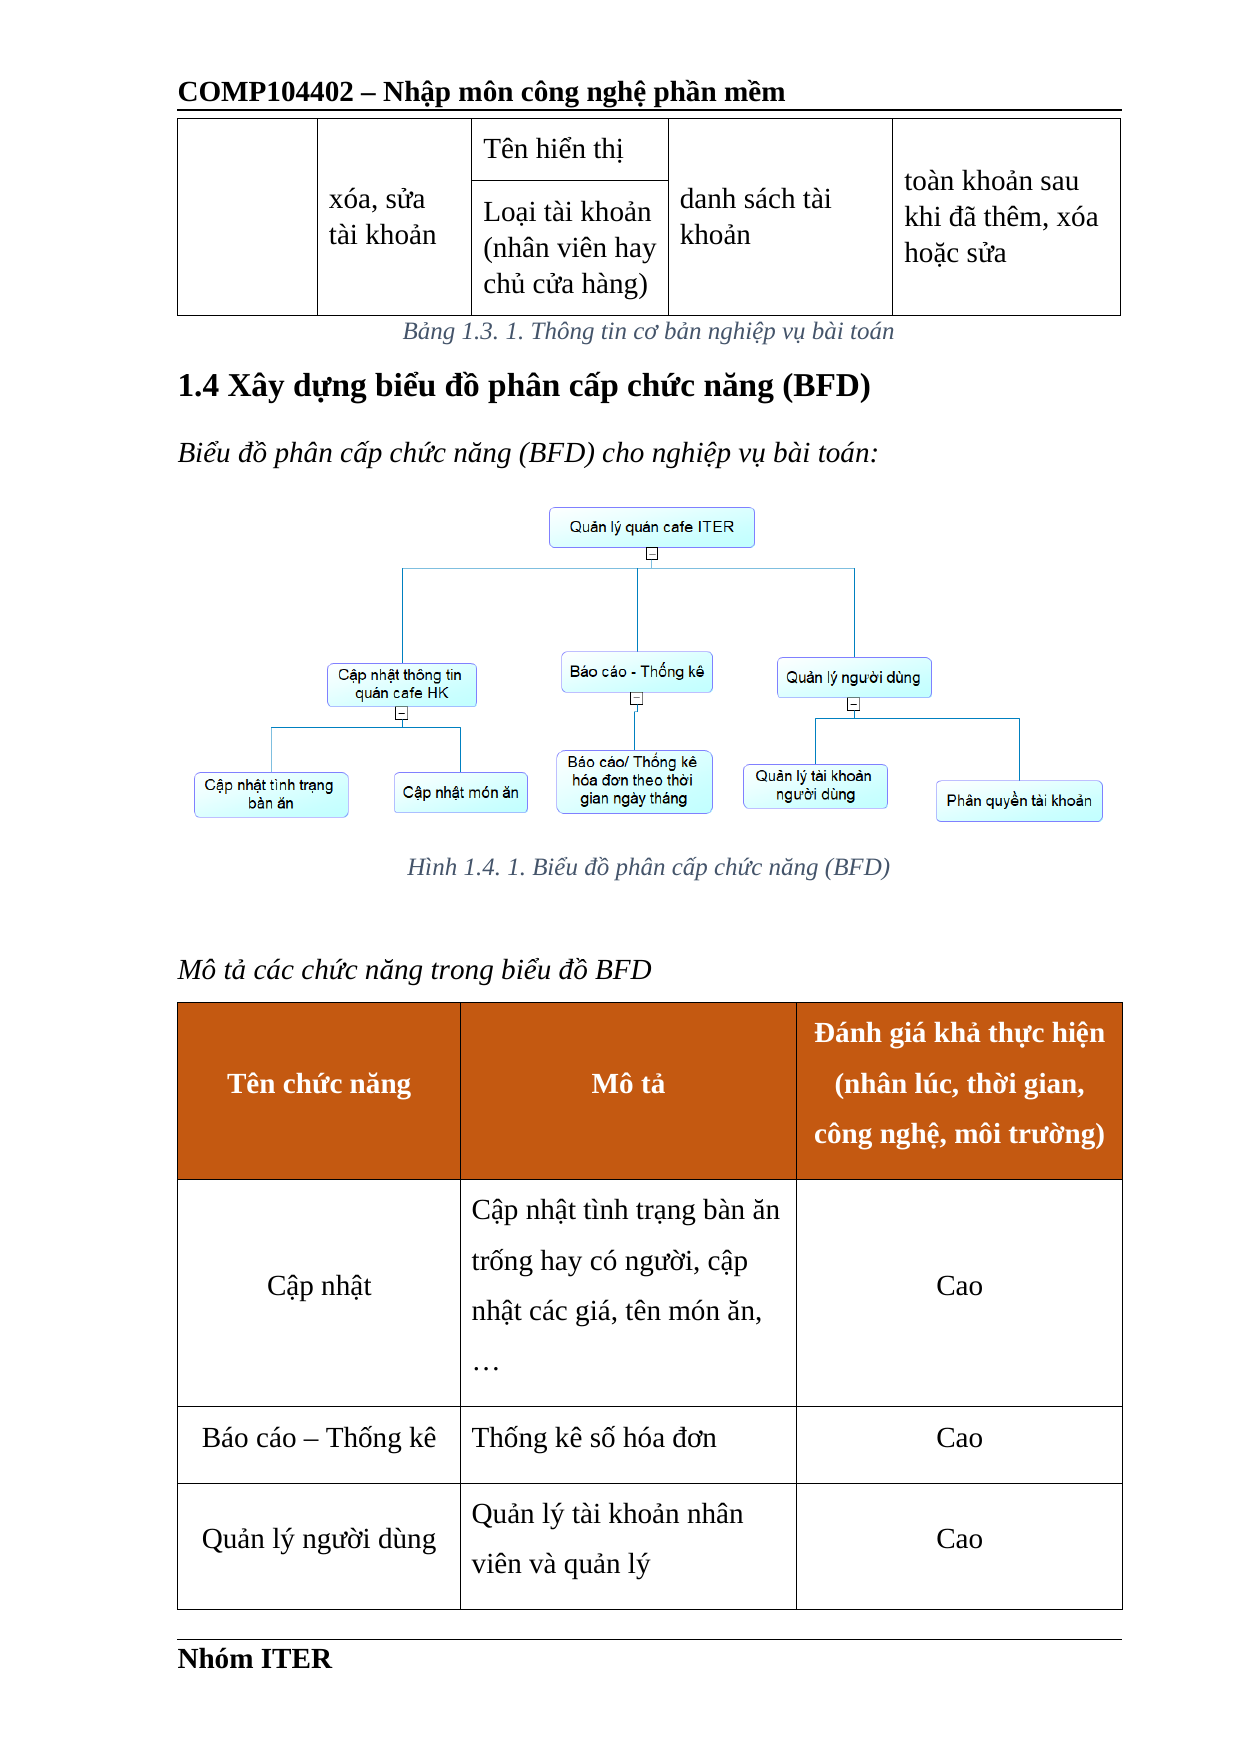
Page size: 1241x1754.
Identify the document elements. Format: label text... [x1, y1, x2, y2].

table_cell Cập nhật tình trạng bàn ăn trống hay có người, cập nhật các giá, tên món ăn,… [461, 1180, 796, 1406]
table_cell Tên hiển thị [472, 119, 668, 180]
table_cell Cao [797, 1407, 1122, 1482]
table_cell Báo cáo – Thống kê [178, 1407, 460, 1482]
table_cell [318, 119, 471, 315]
text Mô tả các chức năng trong biểu đồ BFD [177, 952, 1122, 985]
table_cell Quản lý tài khoản nhân viên và quản lý [461, 1484, 796, 1609]
picture [177, 485, 1122, 836]
table_cell Cao [797, 1484, 1122, 1609]
table_header Mô tả [461, 1003, 796, 1179]
text Hình 1.4. 1. Biểu đồ phân cấp chức năng (BFD) [177, 852, 1122, 881]
text Bảng 1.3. 1. Thông tin cơ bản nghiệp vụ bài toán [177, 316, 1122, 344]
text Biểu đồ phân cấp chức năng (BFD) cho nghiệp vụ bài toán: [177, 435, 1122, 469]
table_cell Quản lý người dùng [178, 1484, 460, 1609]
table_cell Cập nhật [178, 1180, 460, 1406]
table_header Tên chức năng [178, 1003, 460, 1179]
subtitle Xây dựng biểu đồ phân cấp chức năng (BFD) [177, 365, 1122, 404]
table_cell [893, 119, 1120, 315]
table_cell Thống kê số hóa đơn [461, 1407, 796, 1482]
table_header Đánh giá khả thực hiện (nhân lúc, thời gian, công nghệ, môi trường) [797, 1003, 1122, 1179]
table_cell Loại tài khoản (nhân viên hay chủ cửa hàng) [472, 181, 668, 315]
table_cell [669, 119, 892, 315]
table_cell Cao [797, 1180, 1122, 1406]
